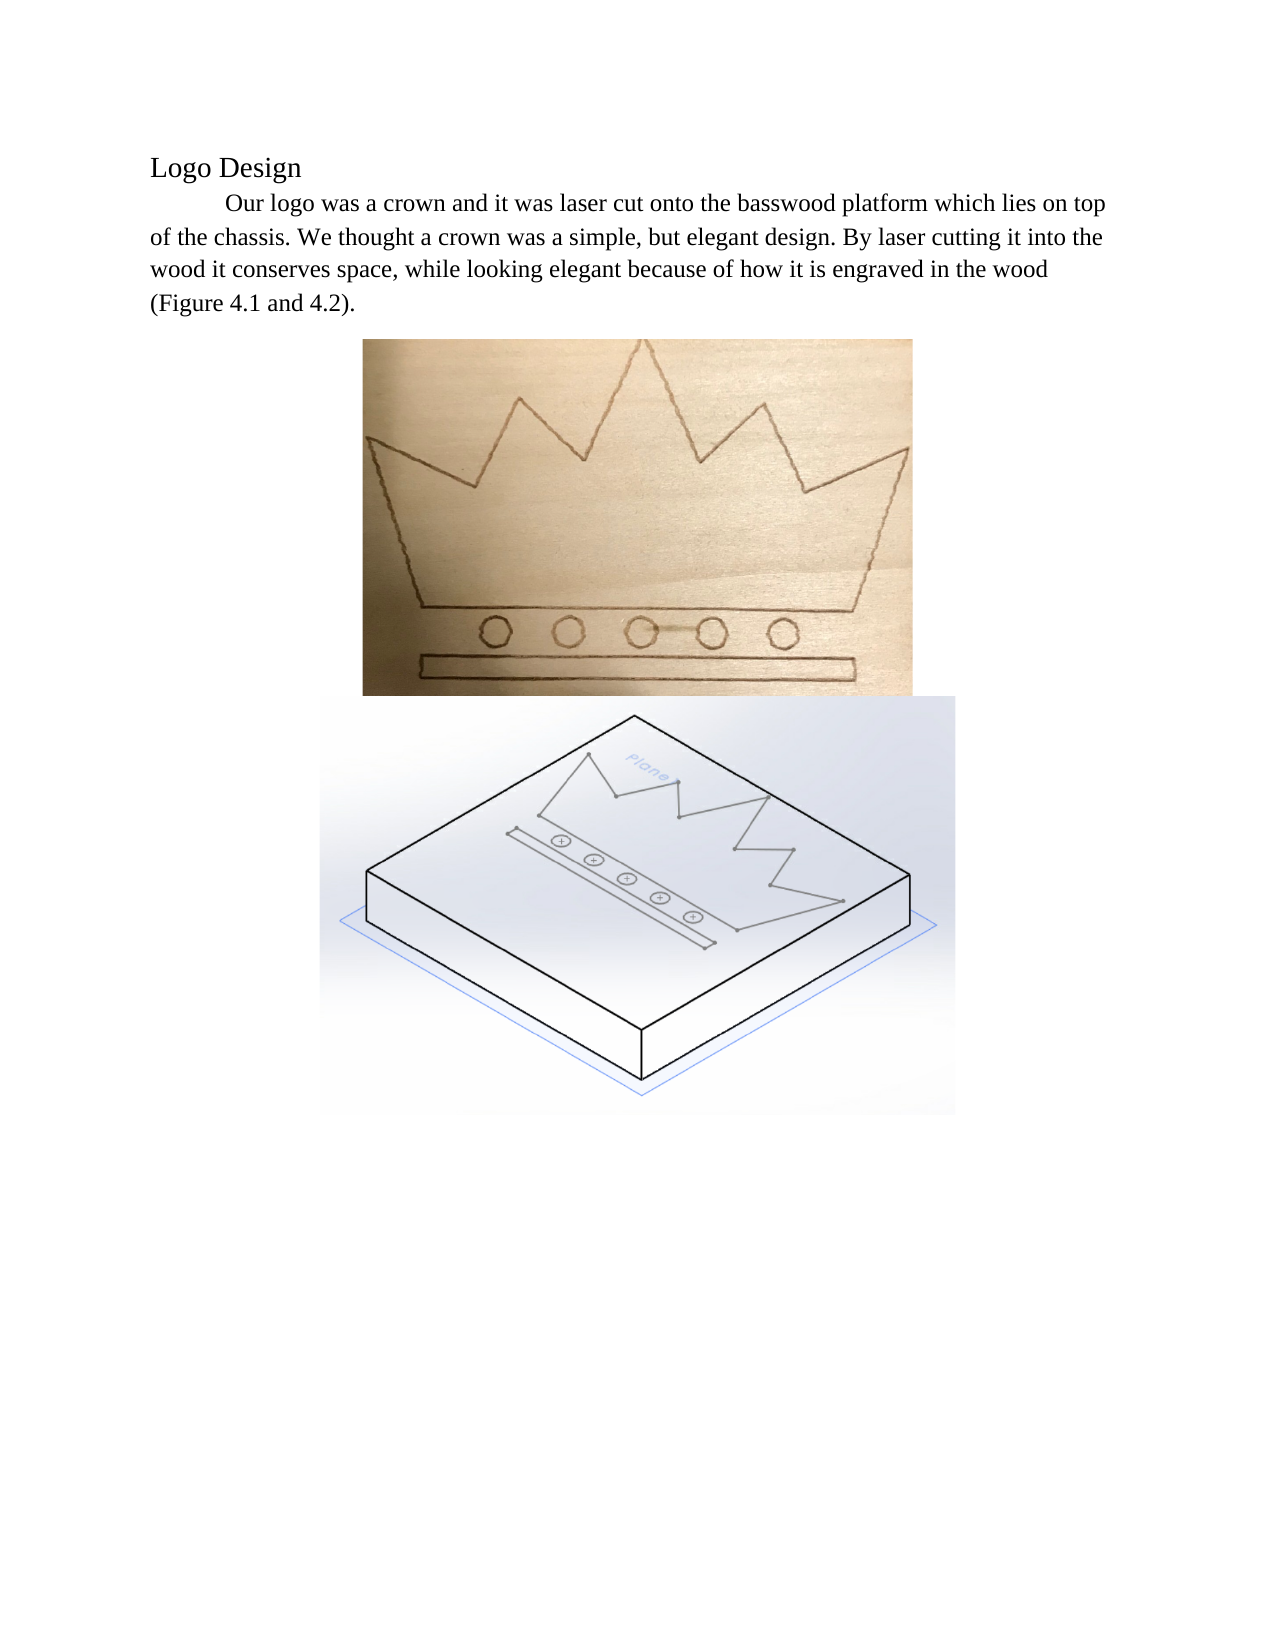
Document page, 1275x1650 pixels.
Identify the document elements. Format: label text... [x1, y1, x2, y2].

picture [319, 339, 956, 1115]
text Logo Design [150, 150, 1125, 183]
text Our logo was a crown and it was laser cut onto the basswood platform which lies on top of the chassis. We thought a crown was a simple, but elegant design. By laser cutting it into the wood it conserves space, while looking elegant because of how it is engraved in the wood (Figure 4.1 and 4.2). [150, 188, 1125, 316]
